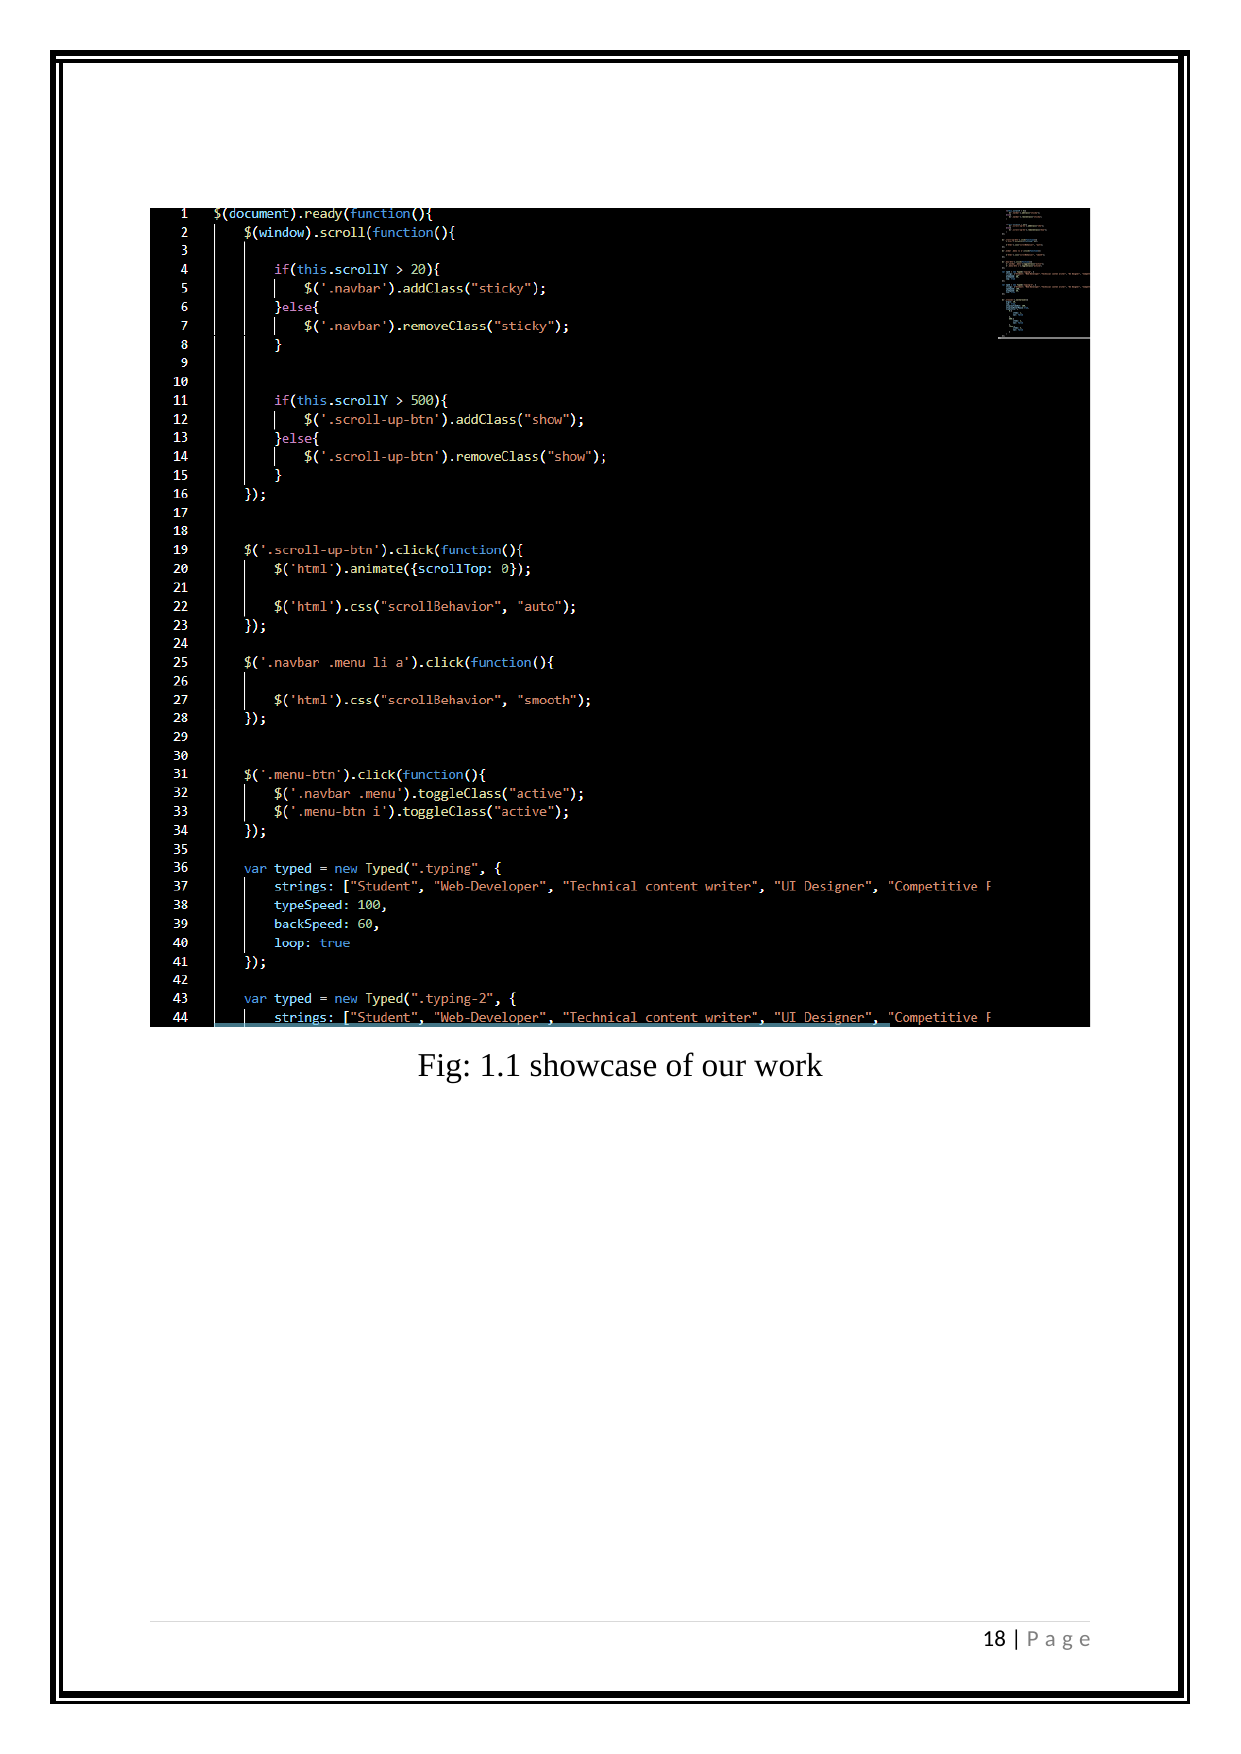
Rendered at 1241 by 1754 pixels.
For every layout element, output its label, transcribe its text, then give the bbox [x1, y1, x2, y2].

picture [150, 208, 1091, 1027]
text Fig: 1.1 showcase of our work [150, 1045, 1090, 1084]
